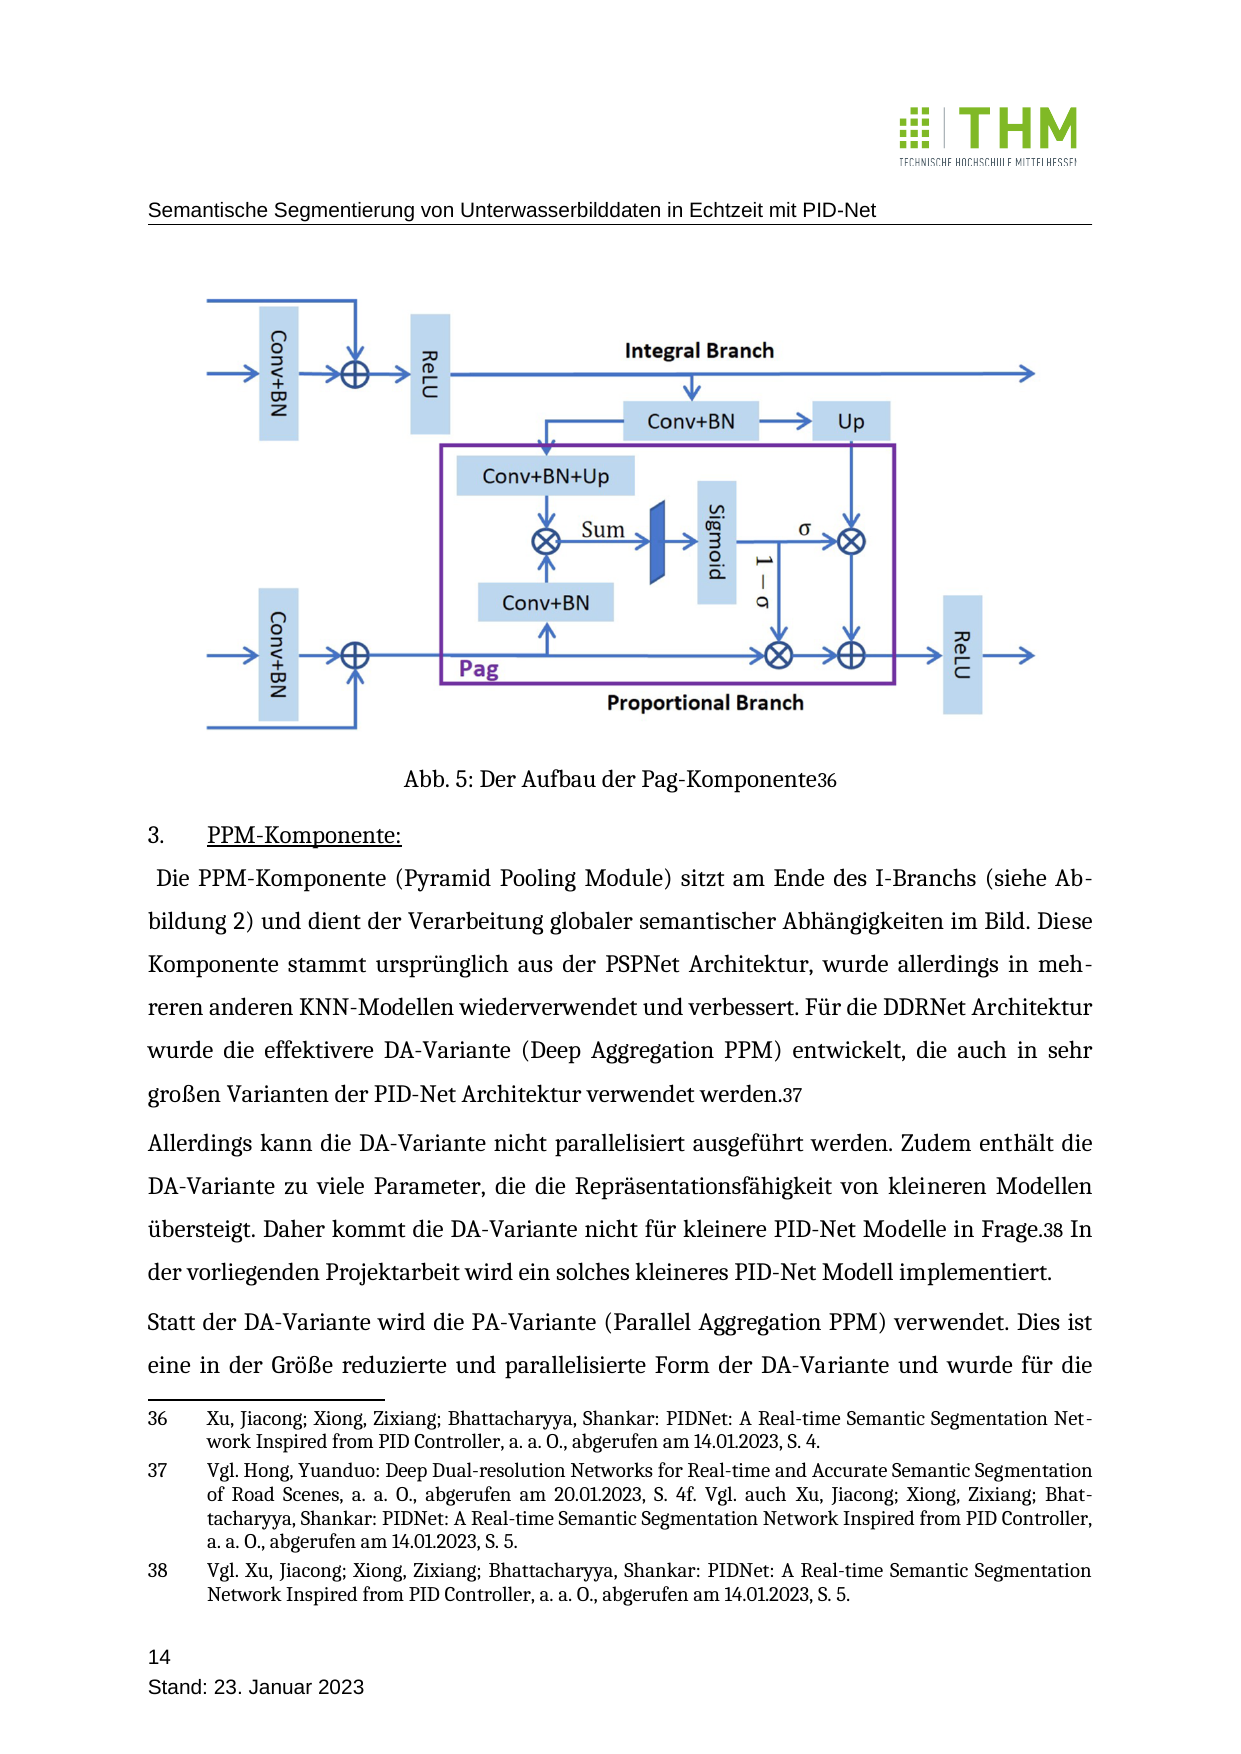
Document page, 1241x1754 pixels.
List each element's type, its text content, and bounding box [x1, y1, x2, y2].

picture [899, 107, 1077, 166]
text Allerdings kann die DA-Variante nicht parallelisiert ausgeführt werden. Zudem enthält die DA-Variante zu viele Parameter, die die Repräsentationsfähigkeit von kleineren Modellen übersteigt. Daher kommt die DA-Variante nicht für kleinere PID-Net Modelle in Frage. In der vorliegenden Projektarbeit wird ein solches kleineres PID-Net Modell implementiert. [148, 1129, 1092, 1287]
text Abb. 5: Der Aufbau der Pag-Komponente [148, 765, 1092, 794]
list PPM-Komponente: [148, 821, 1092, 849]
text Die PPM-Komponente (Pyramid Pooling Module) sitzt am Ende des I-Branchs (siehe Abbildung 2) und dient der Verarbeitung globaler semantischer Abhängigkeiten im Bild. Diese Komponente stammt ursprünglich aus der PSPNet Architektur, wurde allerdings in mehreren anderen KNN-Modellen wiederverwendet und verbessert. Für die DDRNet Architektur wurde die effektivere DA-Variante (Deep Aggregation PPM) entwickelt, die auch in sehr großen Varianten der PID-Net Architektur verwendet werden. [148, 864, 1092, 1108]
picture [178, 280, 1063, 745]
